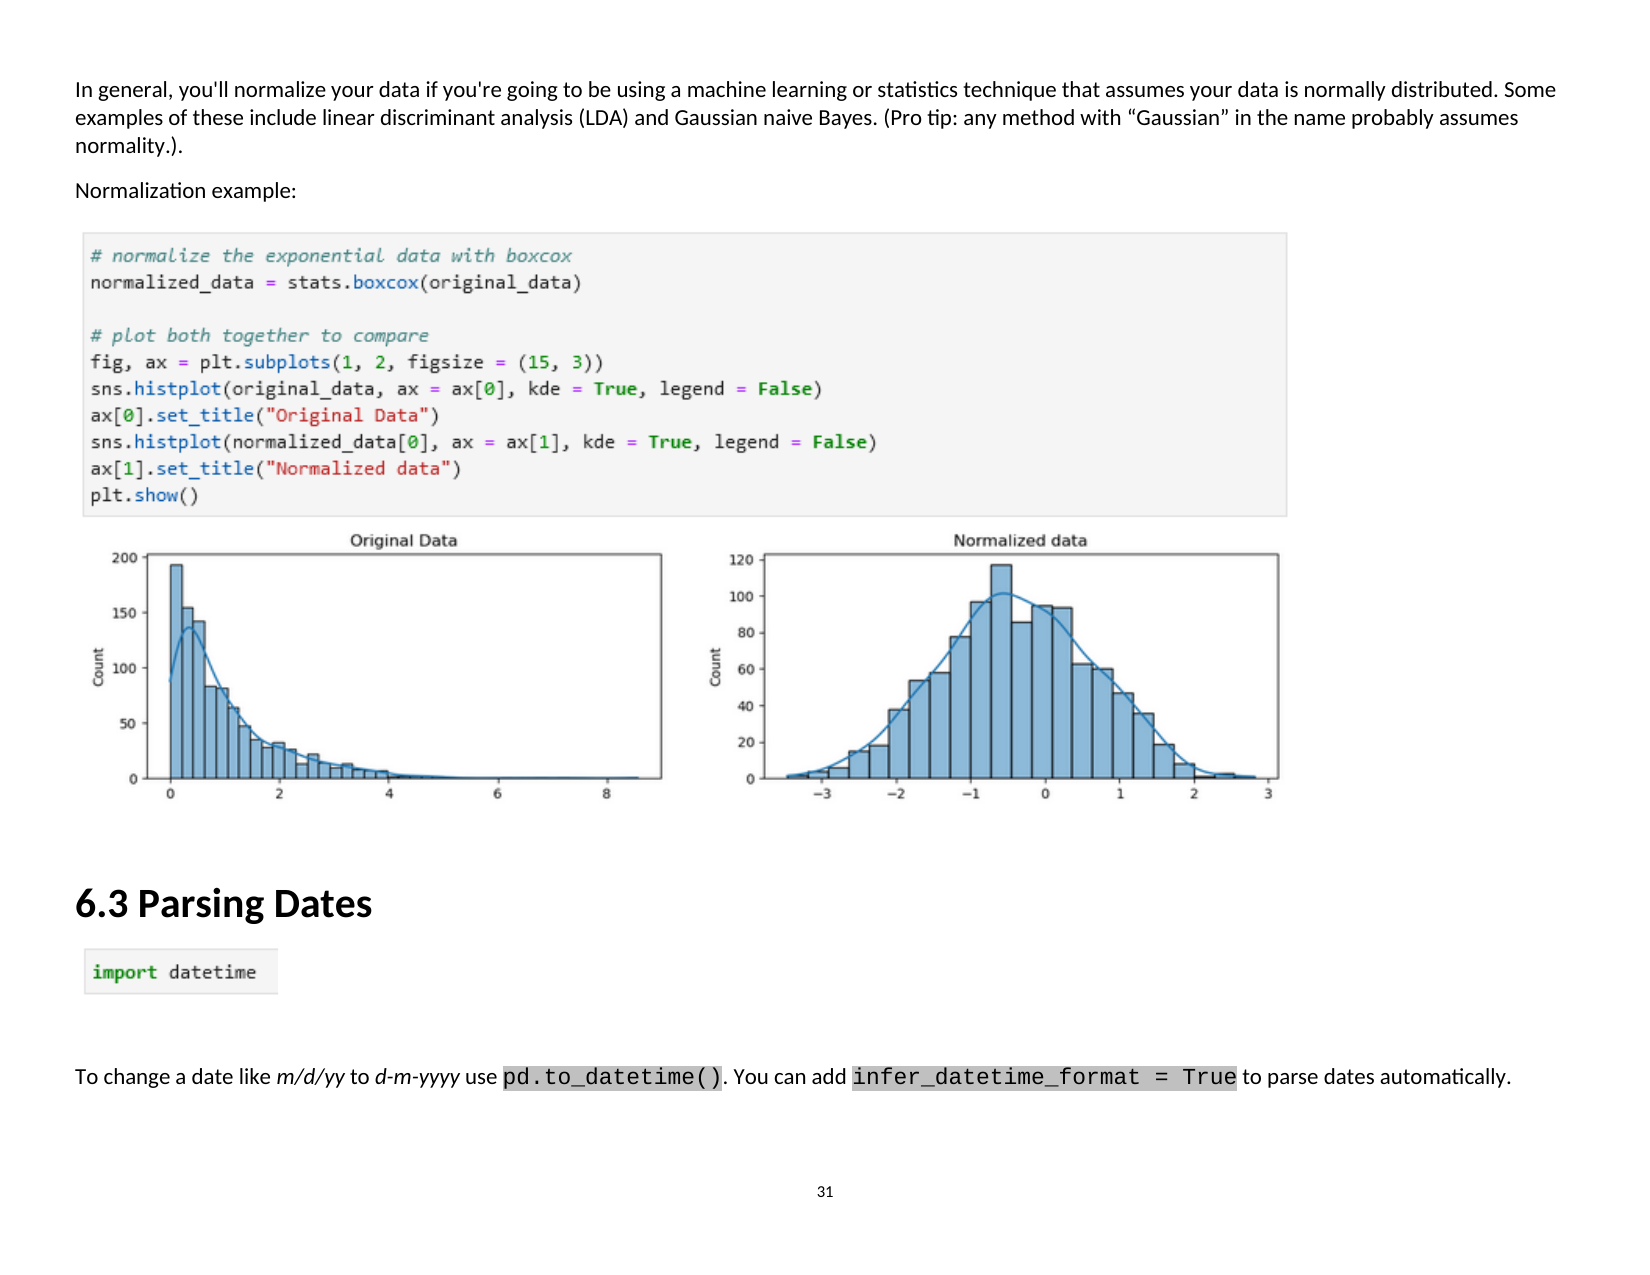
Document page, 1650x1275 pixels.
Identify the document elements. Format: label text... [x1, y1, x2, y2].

text In general, you'll normalize your data if you're going to be using a machine learning or statistics technique that assumes your data is normally distributed. Some examples of these include linear discriminant analysis (LDA) and Gaussian naive Bayes. (Pro tip: any method with “Gaussian” in the name probably assumes normality.). [75, 75, 1575, 159]
picture [75, 944, 279, 1001]
text To change a date like m/d/yy to d-m-yyyy use pd.to_datetime(). You can add infer_datetime_format = True to parse dates automatically. [75, 1062, 1575, 1091]
text 6.3 Parsing Dates [75, 877, 1575, 928]
picture [75, 220, 1294, 816]
text Normalization example: [75, 176, 1575, 204]
